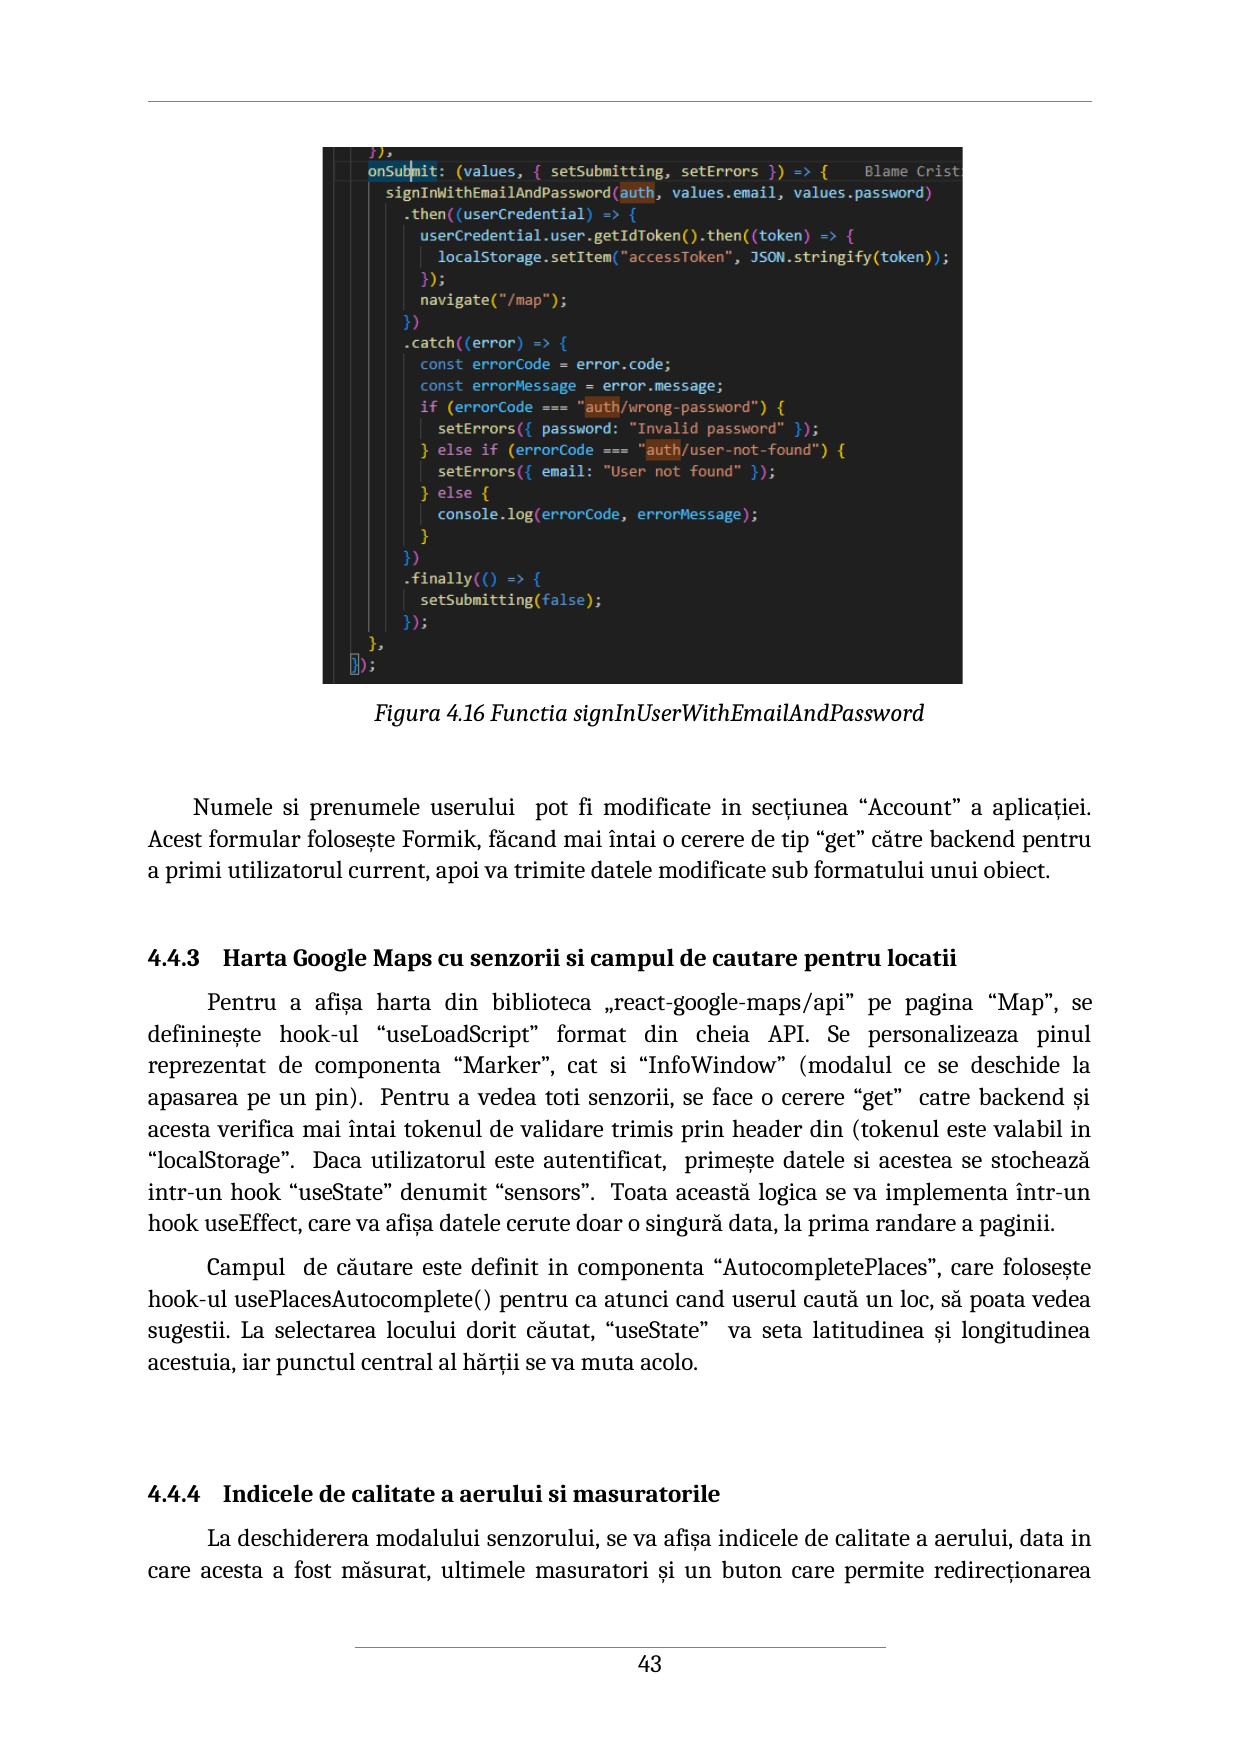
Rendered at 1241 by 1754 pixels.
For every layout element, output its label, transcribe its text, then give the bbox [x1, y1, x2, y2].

text Figura 4.16 Functia signInUserWithEmailAndPassword [148, 699, 1092, 728]
subtitle Indicele de calitate a aerului si masuratorile [148, 1480, 1092, 1509]
text Campul de căutare este definit in componenta “AutocompletePlaces”, care folosește hook-ul usePlacesAutocomplete() pentru ca atunci cand userul caută un loc, să poata vedea sugestii. La selectarea locului dorit căutat, “useState” va seta latitudinea și longitudinea acestuia, iar punctul central al hărții se va muta acolo. [148, 1253, 1092, 1377]
subtitle Harta Google Maps cu senzorii si campul de cautare pentru locatii [148, 944, 1092, 973]
text Pentru a afișa harta din biblioteca „react-google-maps/api” pe pagina “Map”, se defininește hook-ul “useLoadScript” format din cheia API. Se personalizeaza pinul reprezentat de componenta “Marker”, cat si “InfoWindow” (modalul ce se deschide la apasarea pe un pin). Pentru a vedea toti senzorii, se face o cerere “get” catre backend și acesta verifica mai întai tokenul de validare trimis prin header din (tokenul este valabil in “localStorage”. Daca utilizatorul este autentificat, primește datele si acestea se stochează intr-un hook “useState” denumit “sensors”. Toata această logica se va implementa într-un hook useEffect, care va afișa datele cerute doar o singură data, la prima randare a paginii. [148, 988, 1092, 1238]
text Numele si prenumele userului pot fi modificate in secțiunea “Account” a aplicației. Acest formular folosește Formik, făcand mai întai o cerere de tip “get” către backend pentru a primi utilizatorul current, apoi va trimite datele modificate sub formatului unui obiect. [148, 793, 1092, 885]
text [148, 1524, 1092, 1584]
picture [322, 147, 963, 684]
